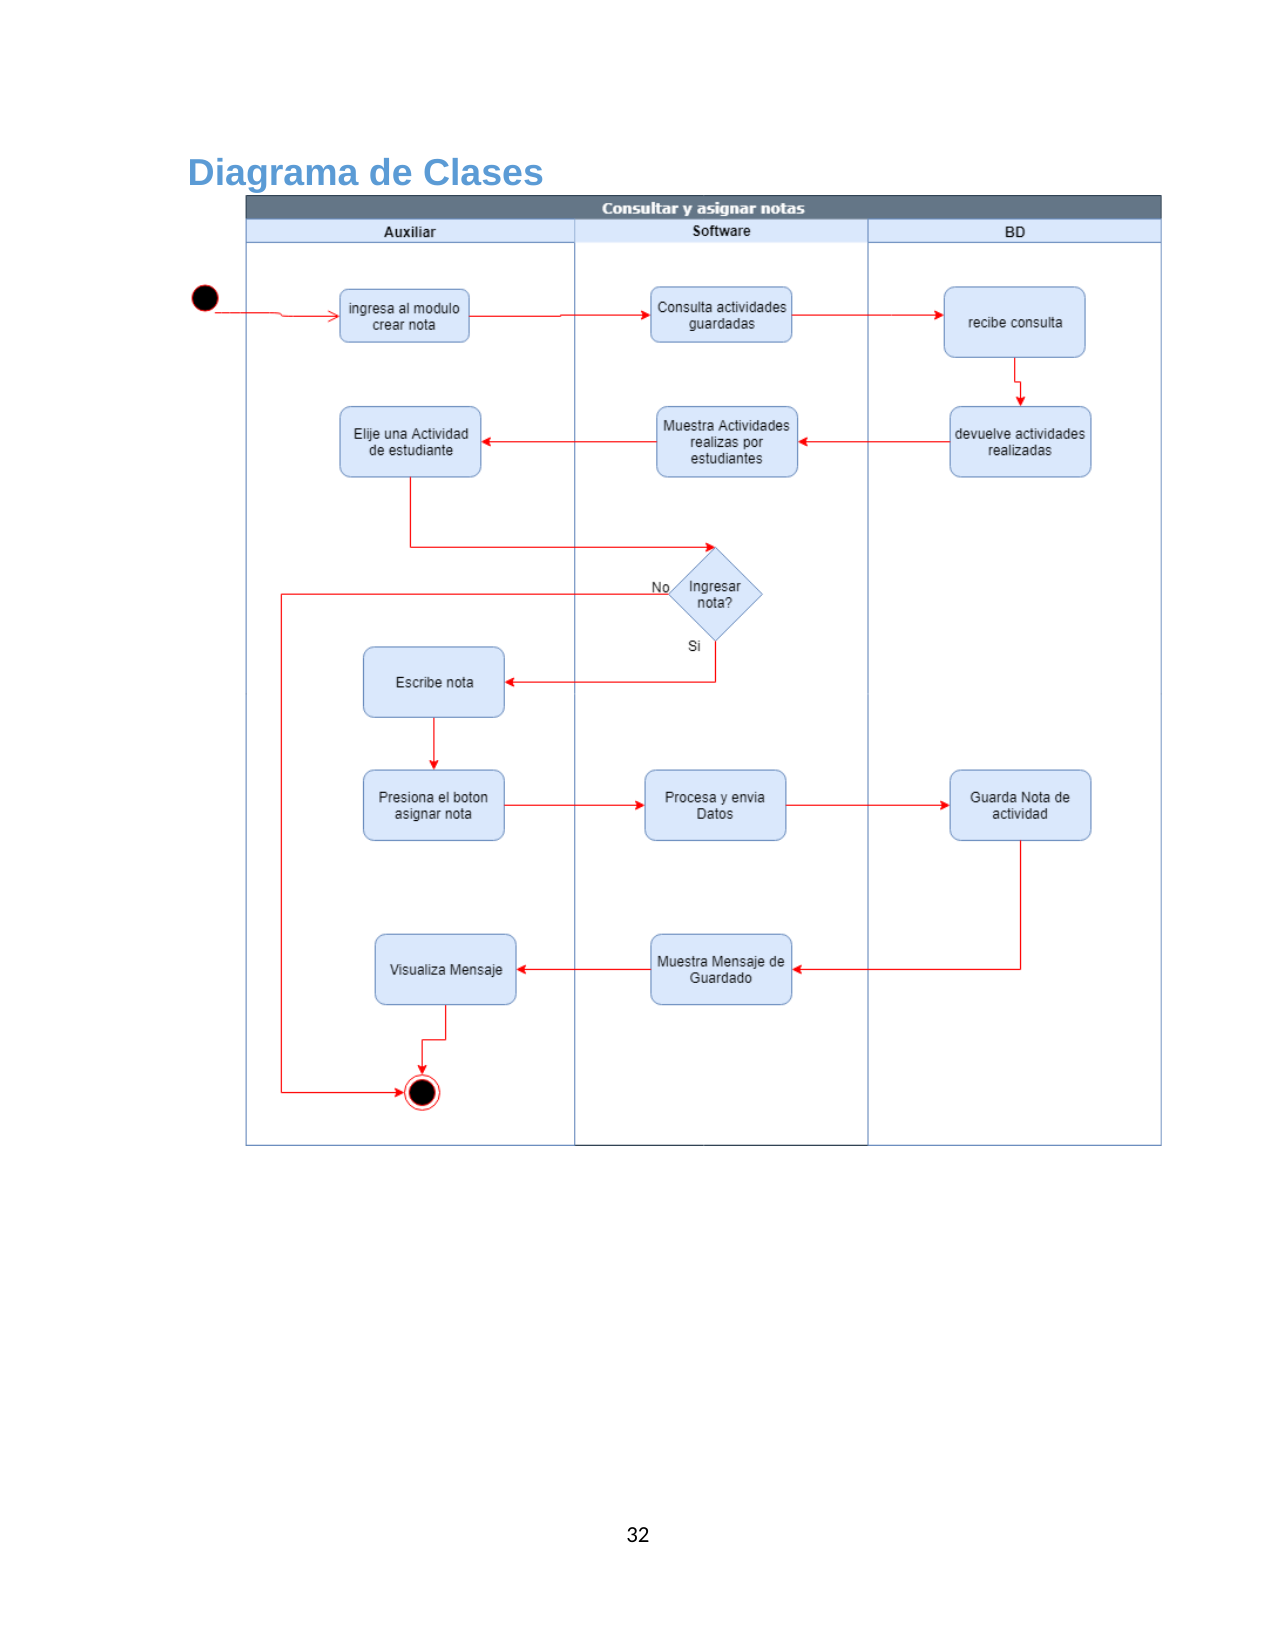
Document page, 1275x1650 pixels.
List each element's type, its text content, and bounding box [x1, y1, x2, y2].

text Diagrama de Clases [187, 150, 1125, 195]
picture [187, 195, 1162, 1146]
